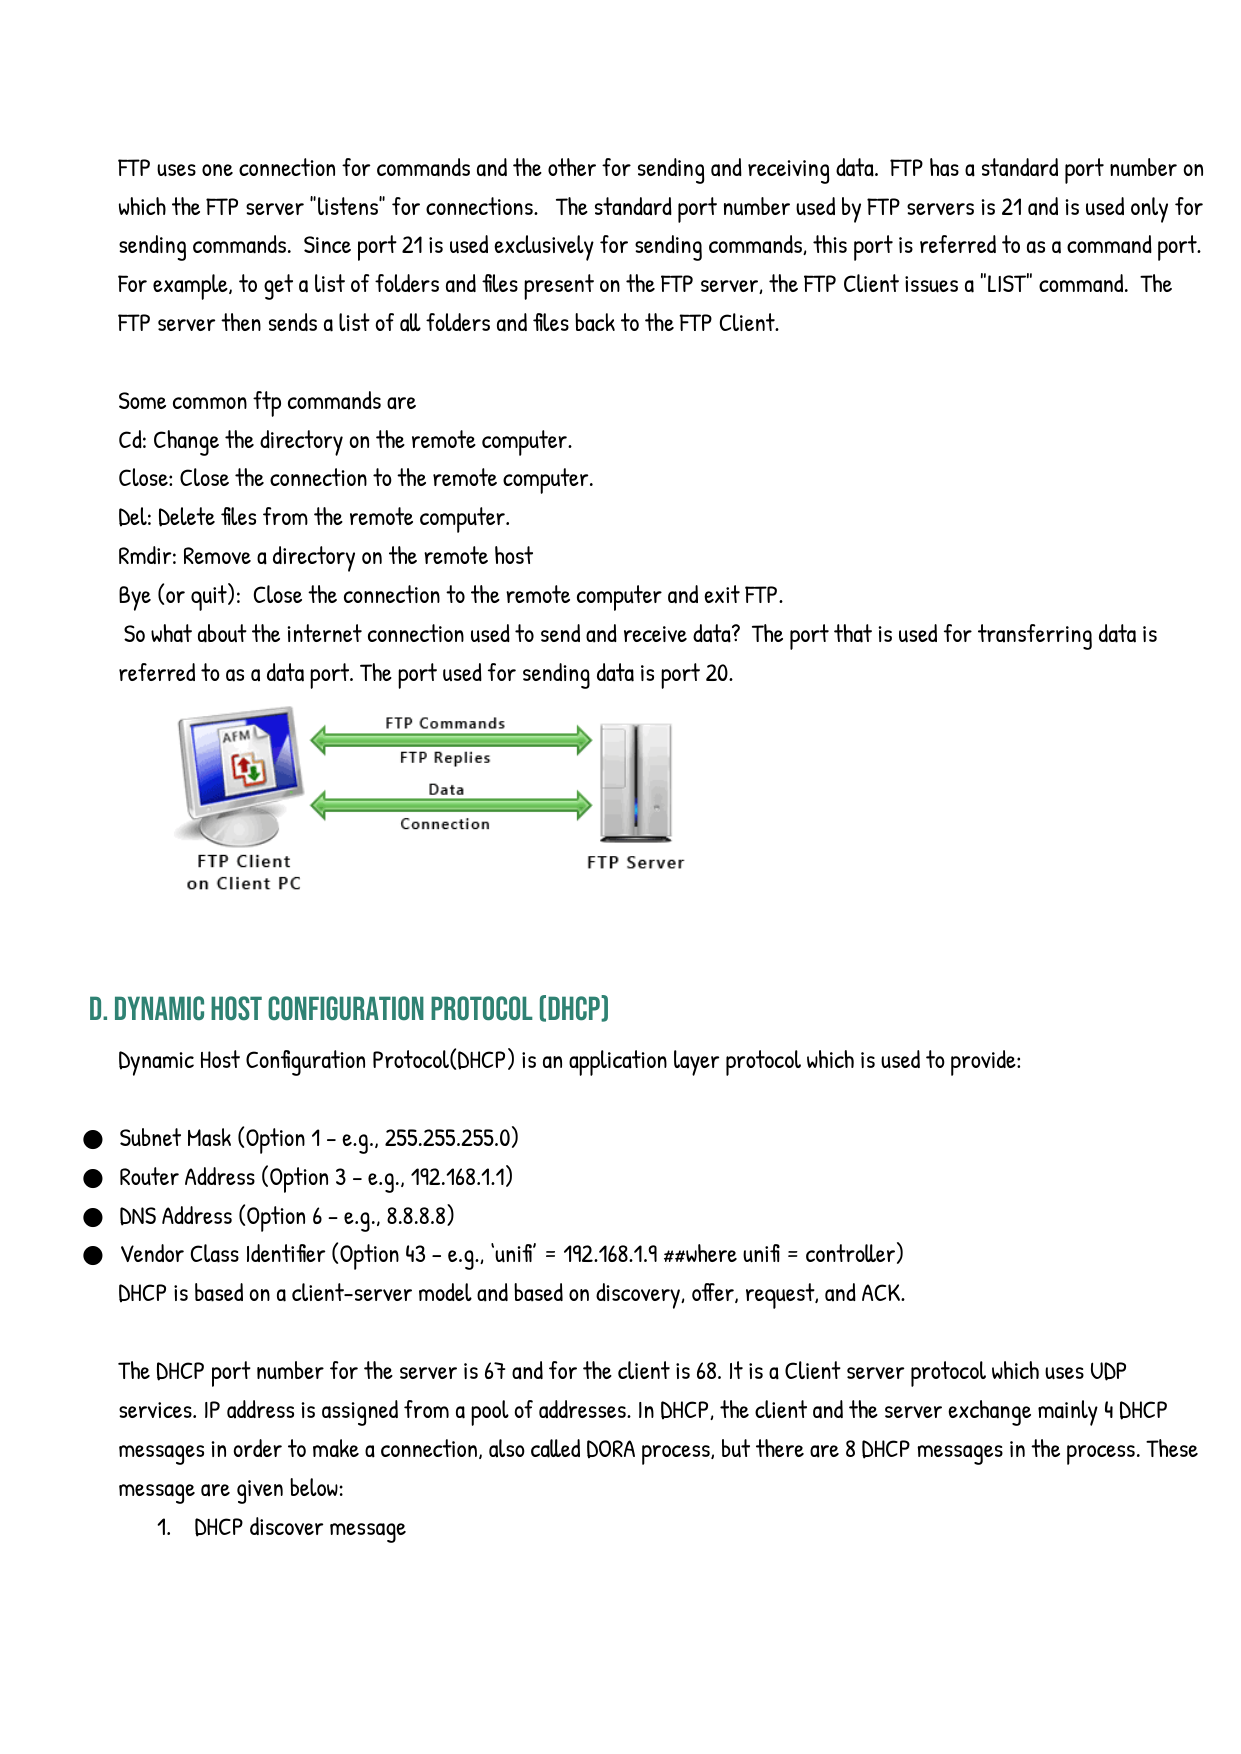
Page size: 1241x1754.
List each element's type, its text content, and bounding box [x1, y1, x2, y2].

text Bye (or quit): Close the connection to the remote computer and exit FTP. [118, 577, 1210, 611]
list DNS Address (Option 6 – e.g., 8.8.8.8) [82, 1198, 1210, 1232]
list DHCP discover message [157, 1509, 1210, 1543]
text DHCP is based on a client-server model and based on discovery, offer, request, and ACK. [118, 1276, 1210, 1309]
text Some common ftp commands are [118, 383, 1210, 417]
text The DHCP port number for the server is 67 and for the client is 68. It is a Client server protocol which uses UDP services. IP address is assigned from a pool of addresses. In DHCP, the client and the server exchange mainly 4 DHCP messages in order to make a connection, also called DORA process, but there are 8 DHCP messages in the process. These message are given below: [118, 1353, 1210, 1504]
subtitle d. Dynamic host configuration protocol (DHCP) [88, 990, 1210, 1030]
text Del: Delete files from the remote computer. [118, 500, 1210, 533]
text Cd: Change the directory on the remote computer. [118, 422, 1210, 456]
list Router Address (Option 3 – e.g., 192.168.1.1) [82, 1159, 1210, 1193]
list Subnet Mask (Option 1 – e.g., 255.255.255.0) [82, 1120, 1210, 1154]
text So what about the internet connection used to send and receive data? The port that is used for transferring data is referred to as a data port. The port used for sending data is port 20. [118, 616, 1210, 689]
picture [118, 693, 787, 909]
text Dynamic Host Configuration Protocol(DHCP) is an application layer protocol which is used to provide: [118, 1043, 1210, 1076]
list Vendor Class Identifier (Option 43 – e.g., ‘unifi’ = 192.168.1.9 ##where unifi = controller) [82, 1237, 1210, 1271]
text Rmdir: Remove a directory on the remote host [118, 538, 1210, 572]
text Close: Close the connection to the remote computer. [118, 461, 1210, 495]
text FTP uses one connection for commands and the other for sending and receiving data. FTP has a standard port number on which the FTP server "listens" for connections. The standard port number used by FTP servers is 21 and is used only for sending commands. Since port 21 is used exclusively for sending commands, this port is referred to as a command port. For example, to get a list of folders and files present on the FTP server, the FTP Client issues a "LIST" command. The FTP server then sends a list of all folders and files back to the FTP Client. [118, 150, 1210, 339]
